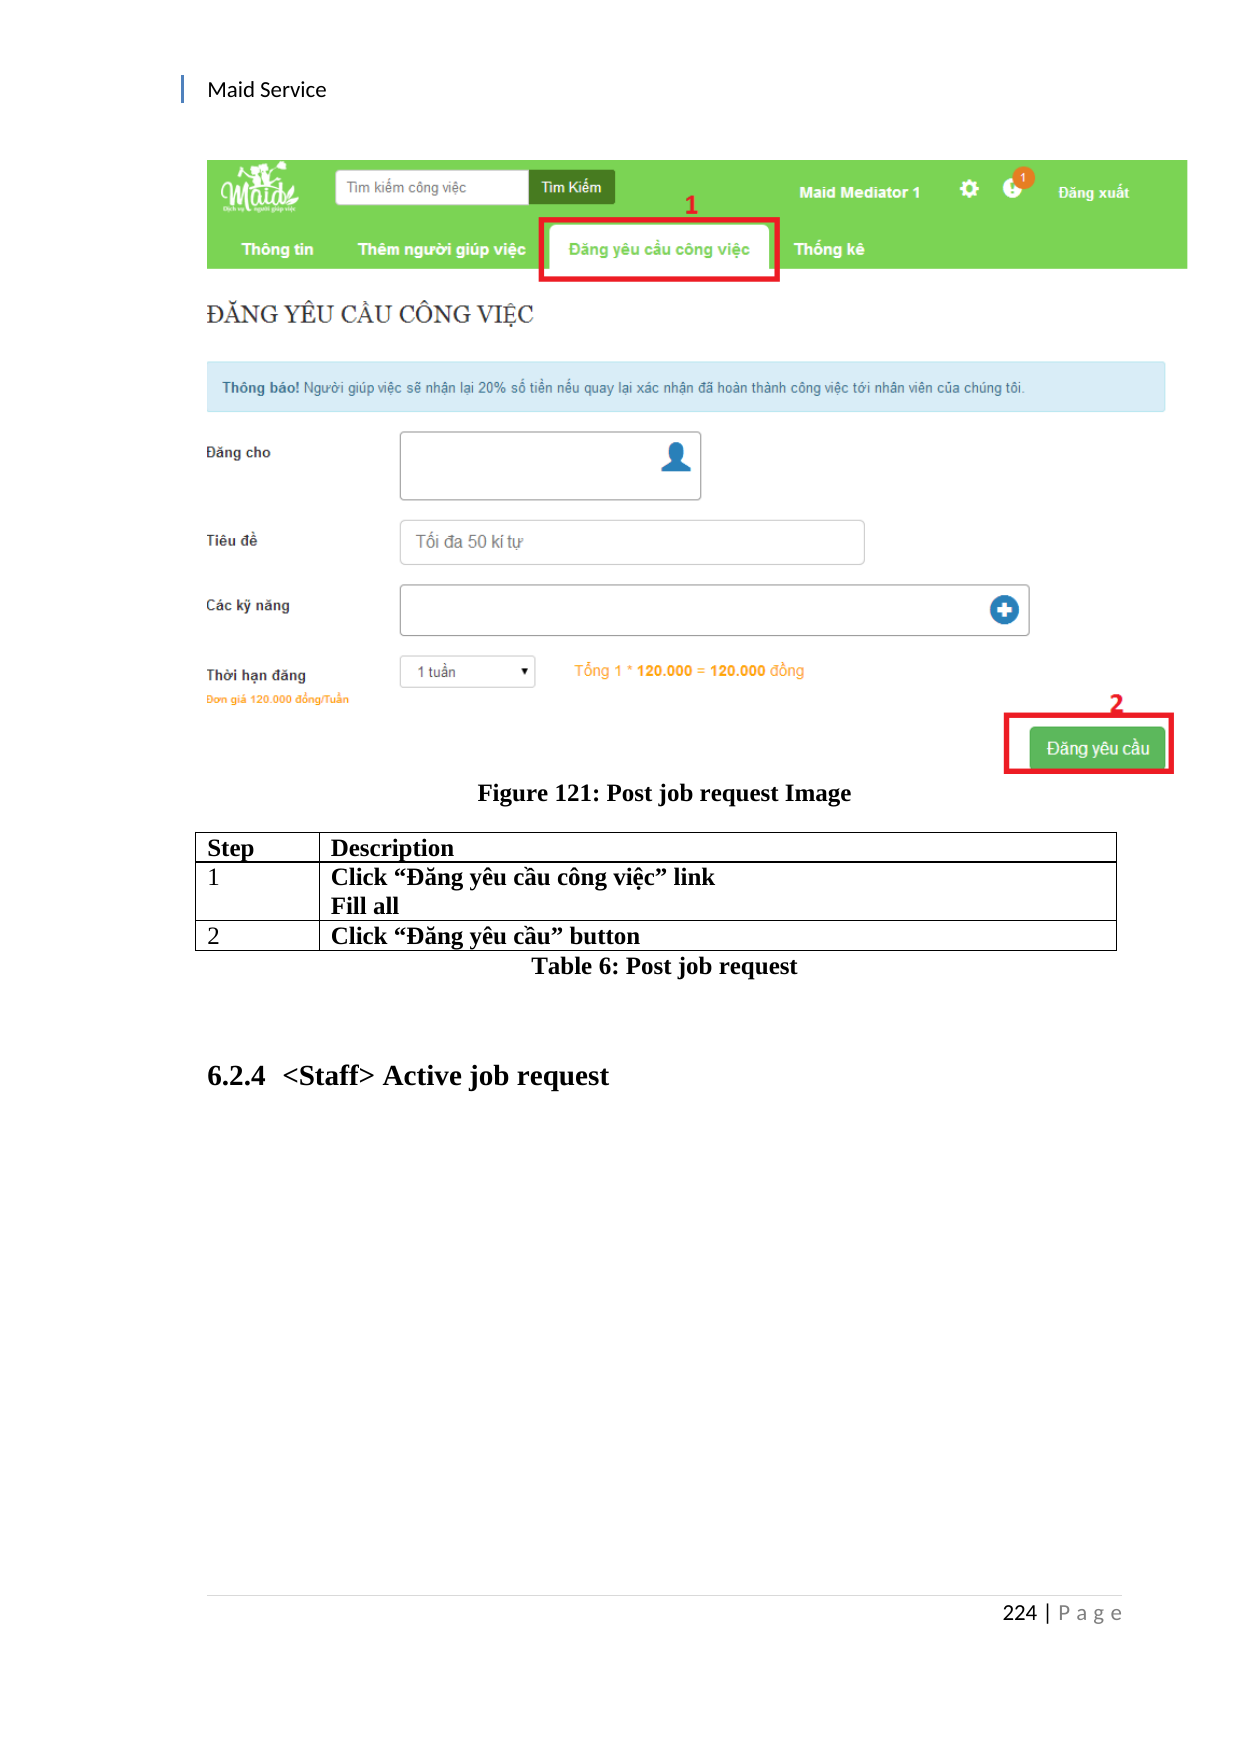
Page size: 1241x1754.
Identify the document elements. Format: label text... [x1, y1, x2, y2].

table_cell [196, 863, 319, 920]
subtitle Figure 121: Post job request Image [207, 778, 1122, 807]
subtitle Table 6: Post job request [207, 951, 1122, 979]
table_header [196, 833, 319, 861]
picture [207, 160, 1188, 774]
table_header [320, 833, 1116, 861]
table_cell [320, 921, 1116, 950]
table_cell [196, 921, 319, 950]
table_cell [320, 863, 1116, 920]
subtitle <Staff> Active job request [207, 1058, 1122, 1092]
